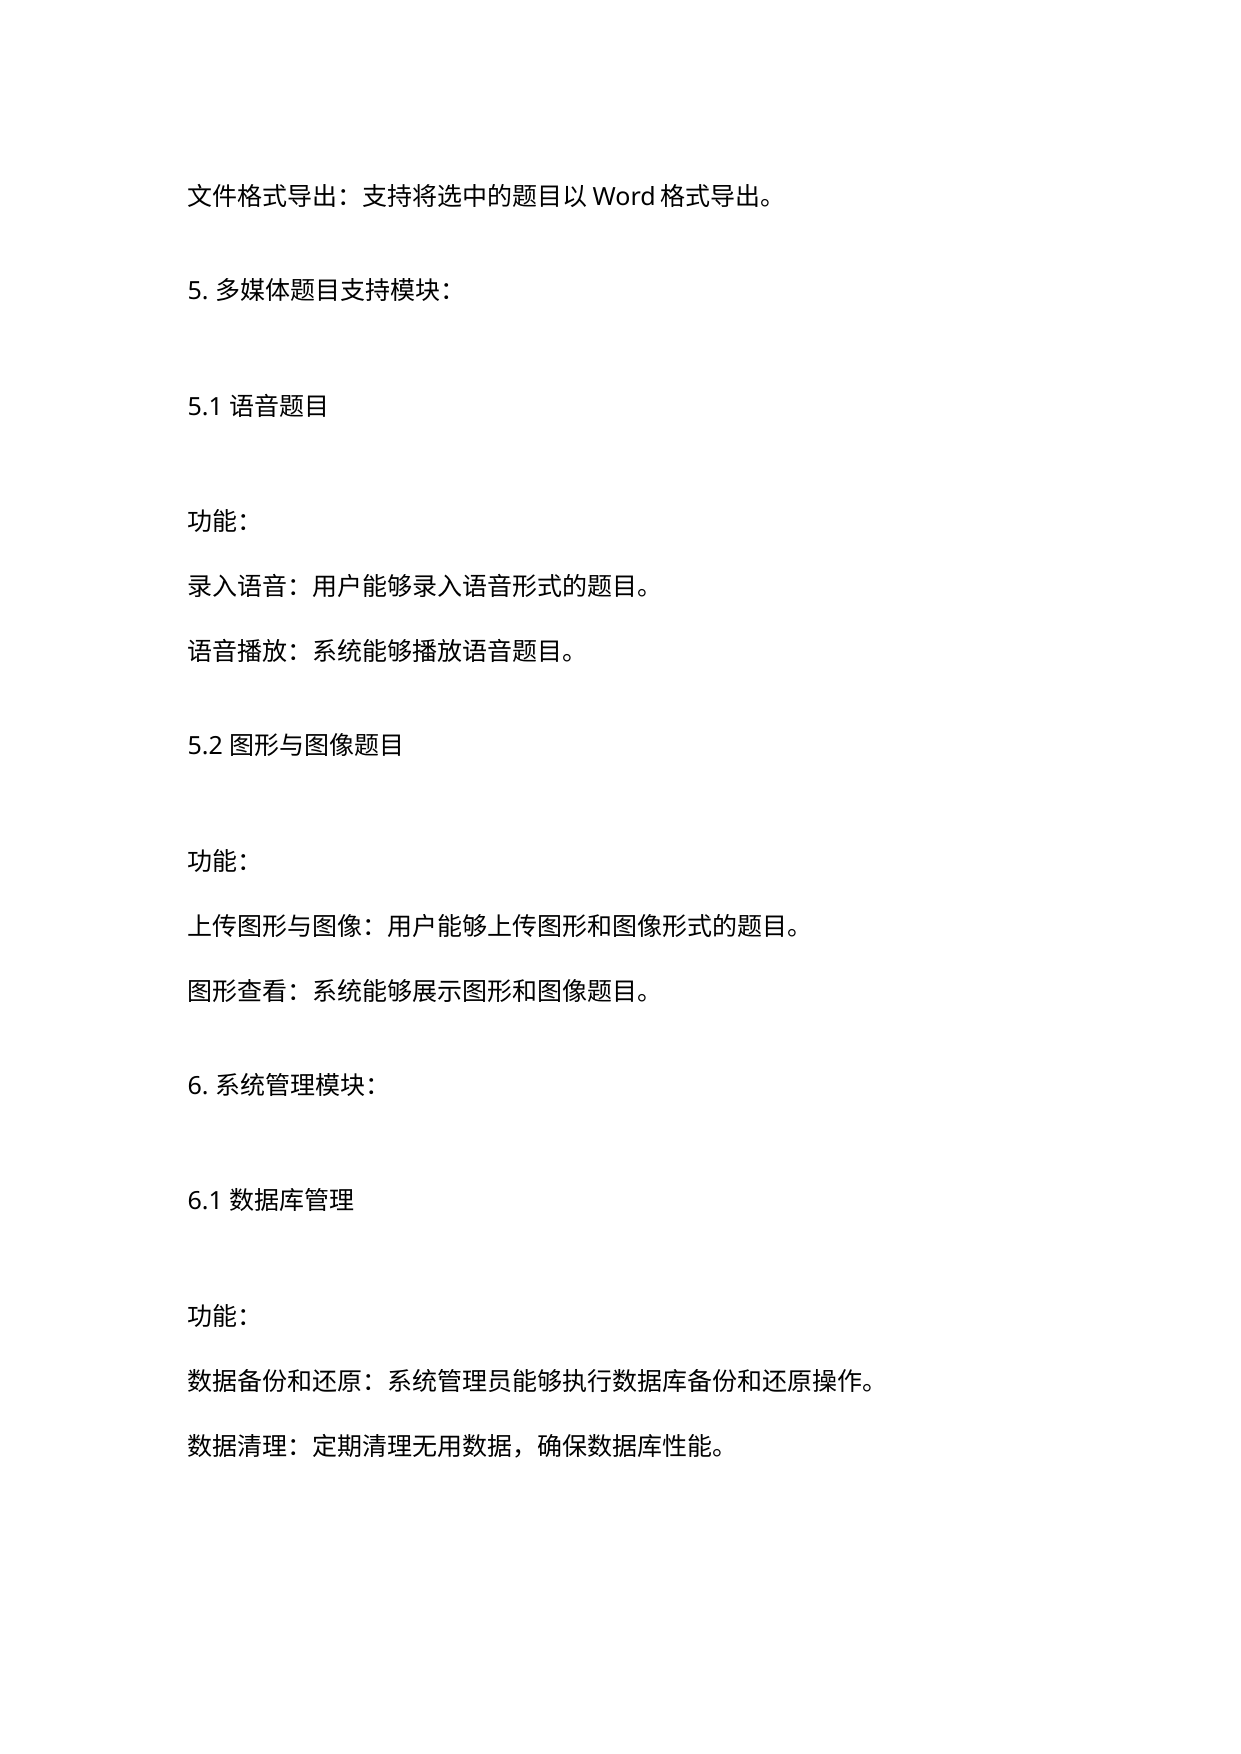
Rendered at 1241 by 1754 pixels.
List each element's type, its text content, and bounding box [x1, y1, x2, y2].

text 语音播放：系统能够播放语音题目。 [187, 617, 1053, 682]
subtitle 5.2 图形与图像题目 [187, 711, 1053, 776]
text 数据备份和还原：系统管理员能够执行数据库备份和还原操作。 [187, 1347, 1053, 1412]
text 功能： [187, 487, 1053, 552]
text 数据清理：定期清理无用数据，确保数据库性能。 [187, 1412, 1053, 1477]
text 文件格式导出：支持将选中的题目以Word格式导出。 [187, 162, 1053, 227]
subtitle 5. 多媒体题目支持模块： [187, 256, 1053, 321]
text 上传图形与图像：用户能够上传图形和图像形式的题目。 [187, 892, 1053, 957]
text 功能： [187, 827, 1053, 892]
text 图形查看：系统能够展示图形和图像题目。 [187, 957, 1053, 1022]
subtitle 6. 系统管理模块： [187, 1051, 1053, 1116]
subtitle 5.1 语音题目 [187, 372, 1053, 437]
text 录入语音：用户能够录入语音形式的题目。 [187, 552, 1053, 617]
text 功能： [187, 1282, 1053, 1347]
subtitle 6.1 数据库管理 [187, 1166, 1053, 1231]
